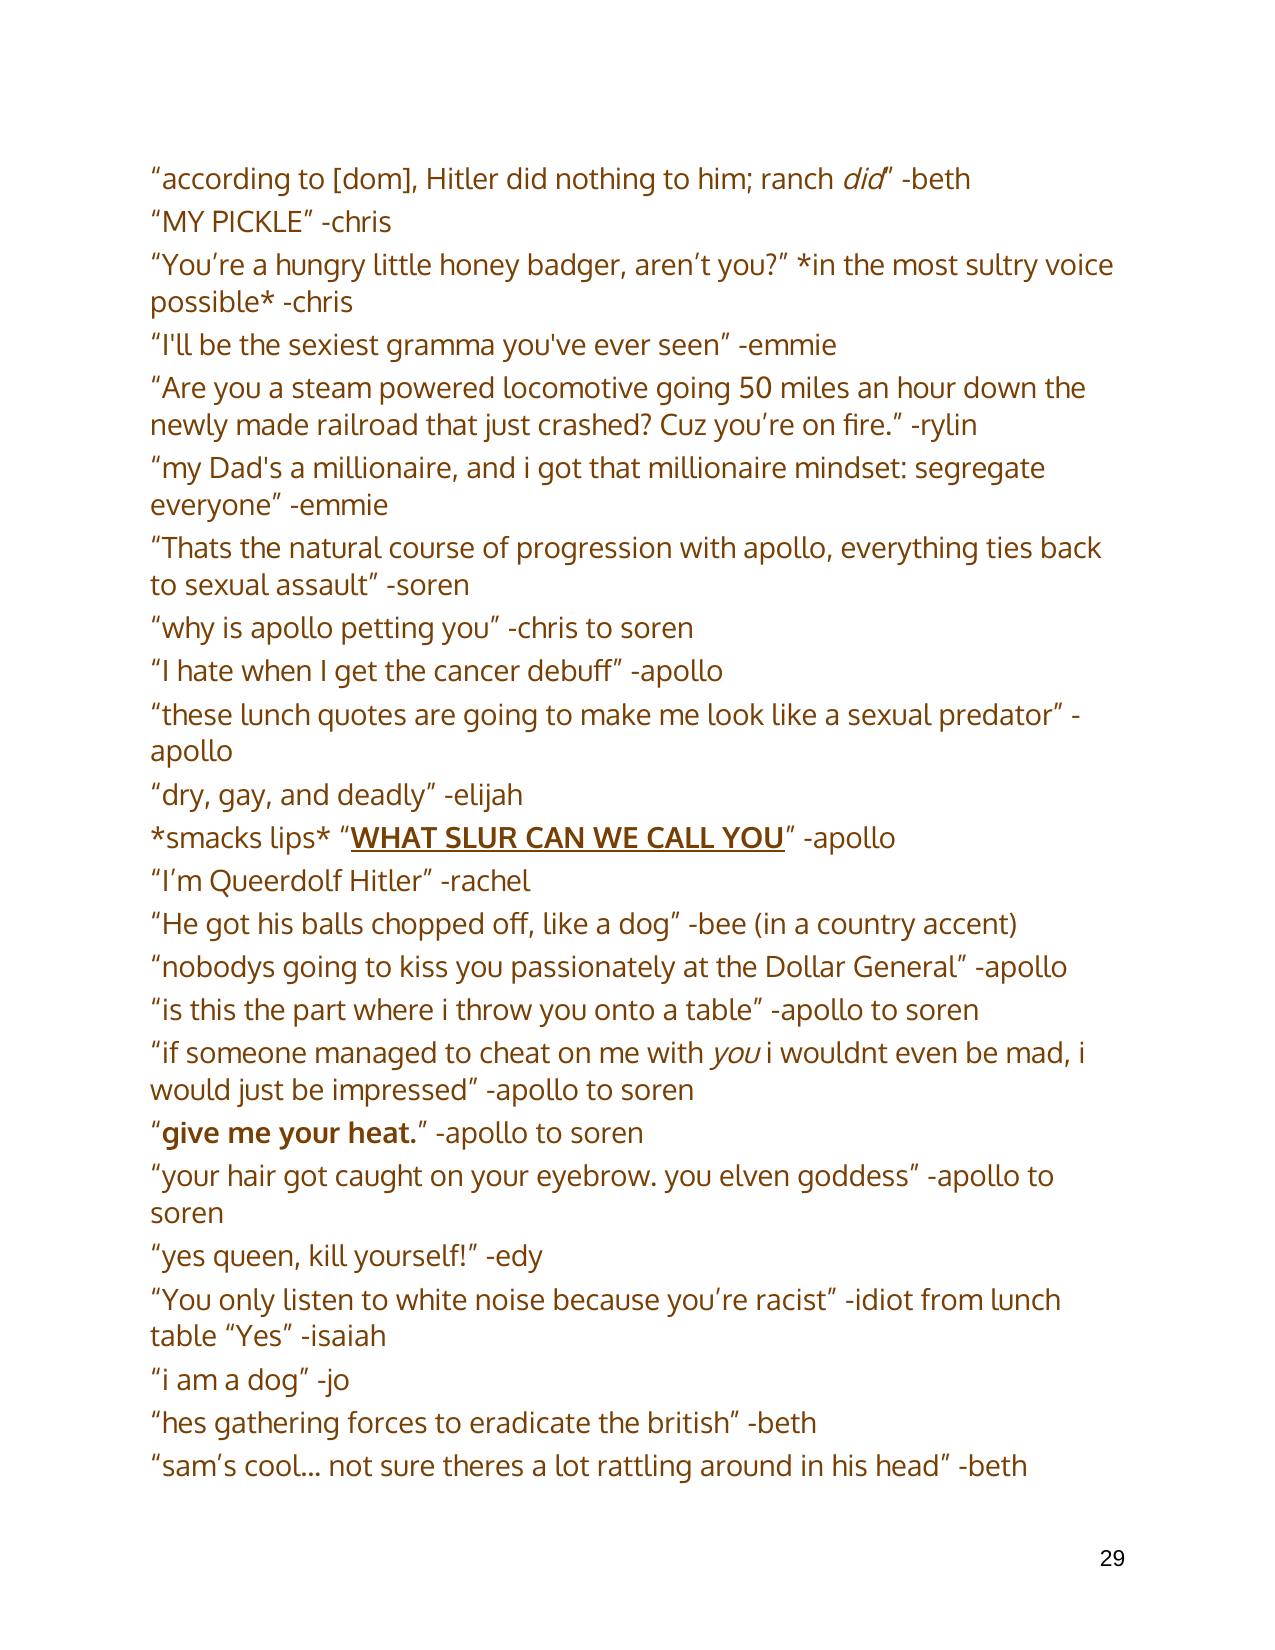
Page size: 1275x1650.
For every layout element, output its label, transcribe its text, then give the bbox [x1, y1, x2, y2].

text “your hair got caught on your eyebrow. you elven goddess” -apollo to soren [150, 1157, 1125, 1231]
text “He got his balls chopped off, like a dog” -bee (in a country accent) [150, 904, 1125, 941]
text “these lunch quotes are going to make me look like a sexual predator” -apollo [150, 695, 1125, 769]
text “dry, gay, and deadly” -elijah [150, 775, 1125, 812]
text “according to [dom], Hitler did nothing to him; ranch did” -beth [150, 159, 1125, 196]
text “Thats the natural course of progression with apollo, everything ties back to sexual assault” -soren [150, 529, 1125, 602]
text “why is apollo petting you” -chris to soren [150, 609, 1125, 646]
text *smacks lips* “WHAT SLUR CAN WE CALL YOU” -apollo [150, 818, 1125, 855]
text “Are you a steam powered locomotive going 50 miles an hour down the newly made railroad that just crashed? Cuz you’re on fire.” -rylin [150, 369, 1125, 442]
text “I hate when I get the cancer debuff” -apollo [150, 652, 1125, 689]
text “give me your heat.” -apollo to soren [150, 1114, 1125, 1151]
text “You’re a hungry little honey badger, aren’t you?” *in the most sultry voice possible* -chris [150, 246, 1125, 319]
text “I’m Queerdolf Hitler” -rachel [150, 861, 1125, 898]
text “is this the part where i throw you onto a table” -apollo to soren [150, 991, 1125, 1027]
text “if someone managed to cheat on me with you i wouldnt even be mad, i would just be impressed” -apollo to soren [150, 1034, 1125, 1107]
text “my Dad's a millionaire, and i got that millionaire mindset: segregate everyone” -emmie [150, 449, 1125, 522]
text “nobodys going to kiss you passionately at the Dollar General” -apollo [150, 947, 1125, 984]
text “yes queen, kill yourself!” -edy [150, 1237, 1125, 1274]
text “i am a dog” -jo [150, 1360, 1125, 1397]
text “sam’s cool... not sure theres a lot rattling around in his head” -beth [150, 1446, 1125, 1483]
text “MY PICKLE” -chris [150, 202, 1125, 239]
text “You only listen to white noise because you’re racist” -idiot from lunch table “Yes” -isaiah [150, 1280, 1125, 1354]
text “hes gathering forces to eradicate the british” -beth [150, 1403, 1125, 1440]
text “I'll be the sexiest gramma you've ever seen” -emmie [150, 326, 1125, 362]
